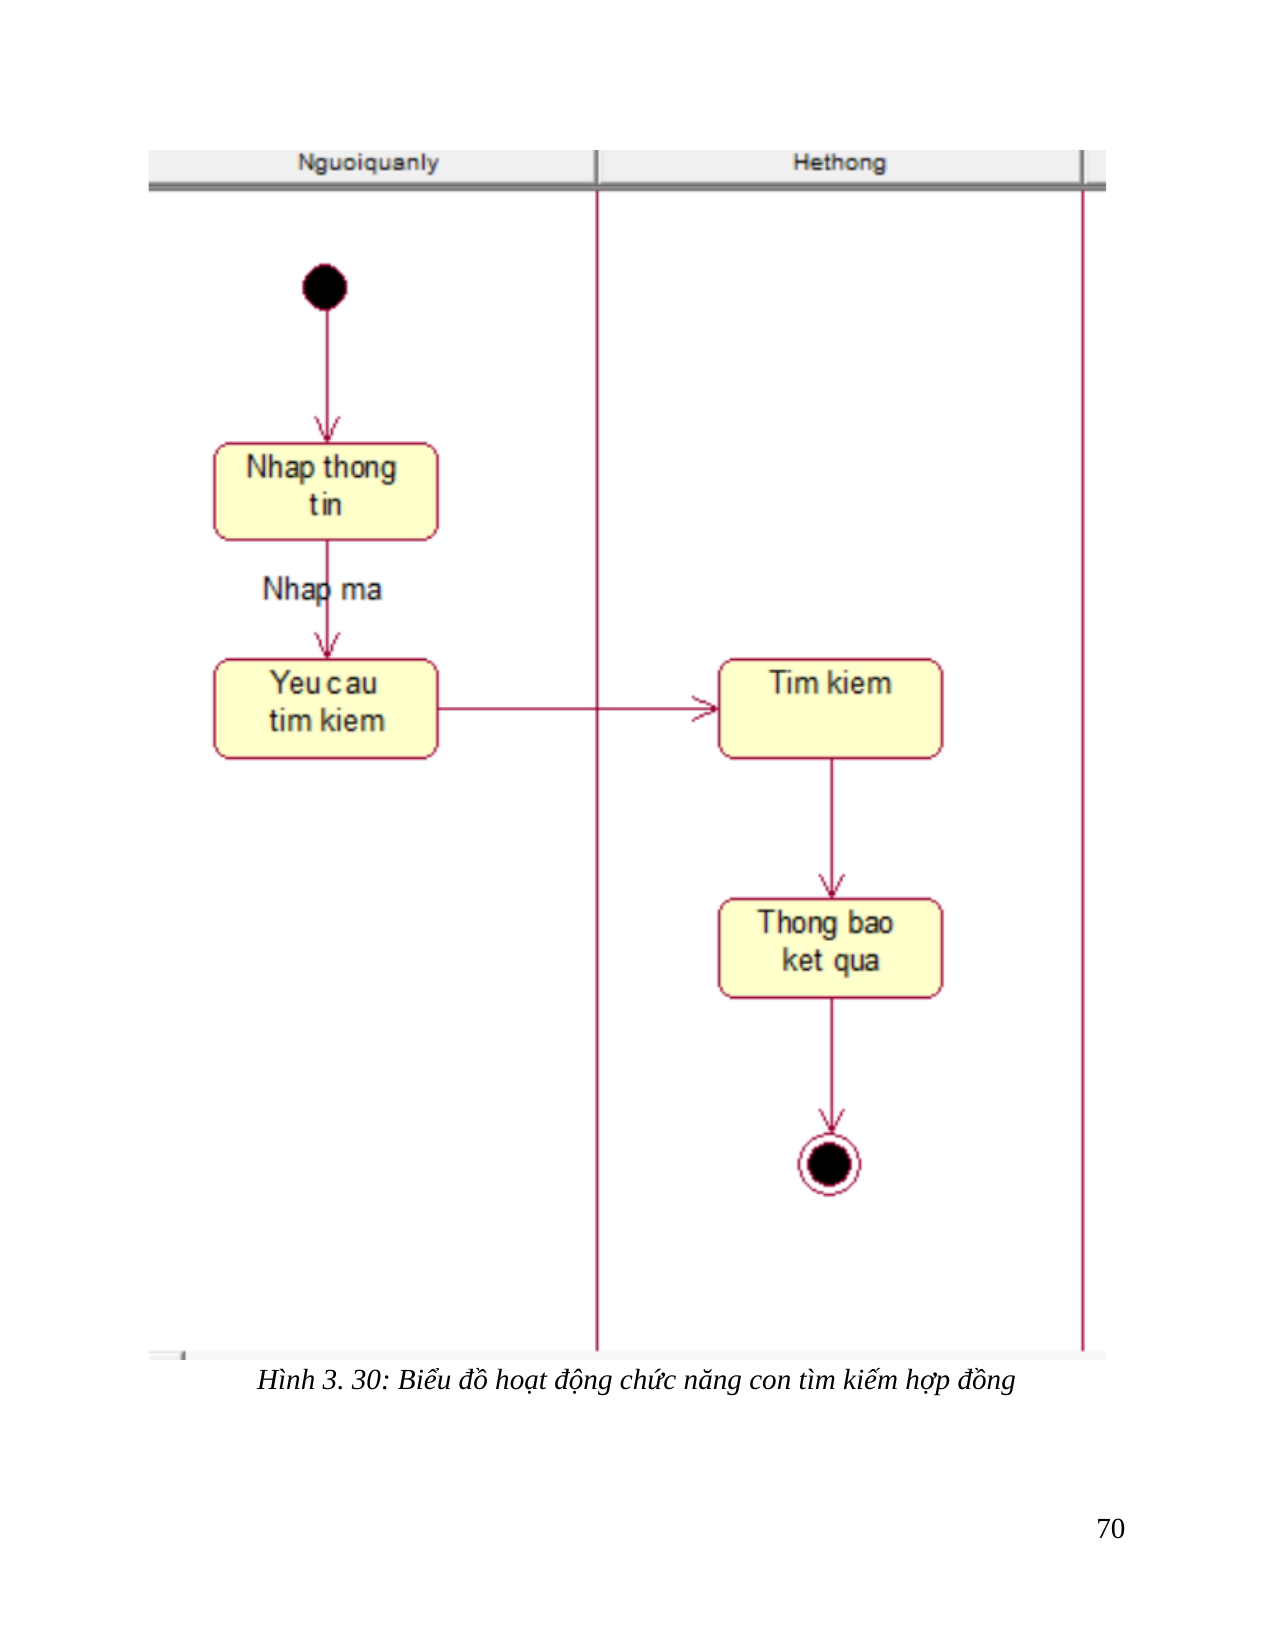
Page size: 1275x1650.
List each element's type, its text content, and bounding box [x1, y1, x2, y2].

picture [148, 150, 1107, 1360]
text Hình 3. 30: Biểu đồ hoạt động chức năng con tìm kiếm hợp đồng [150, 1362, 1125, 1395]
